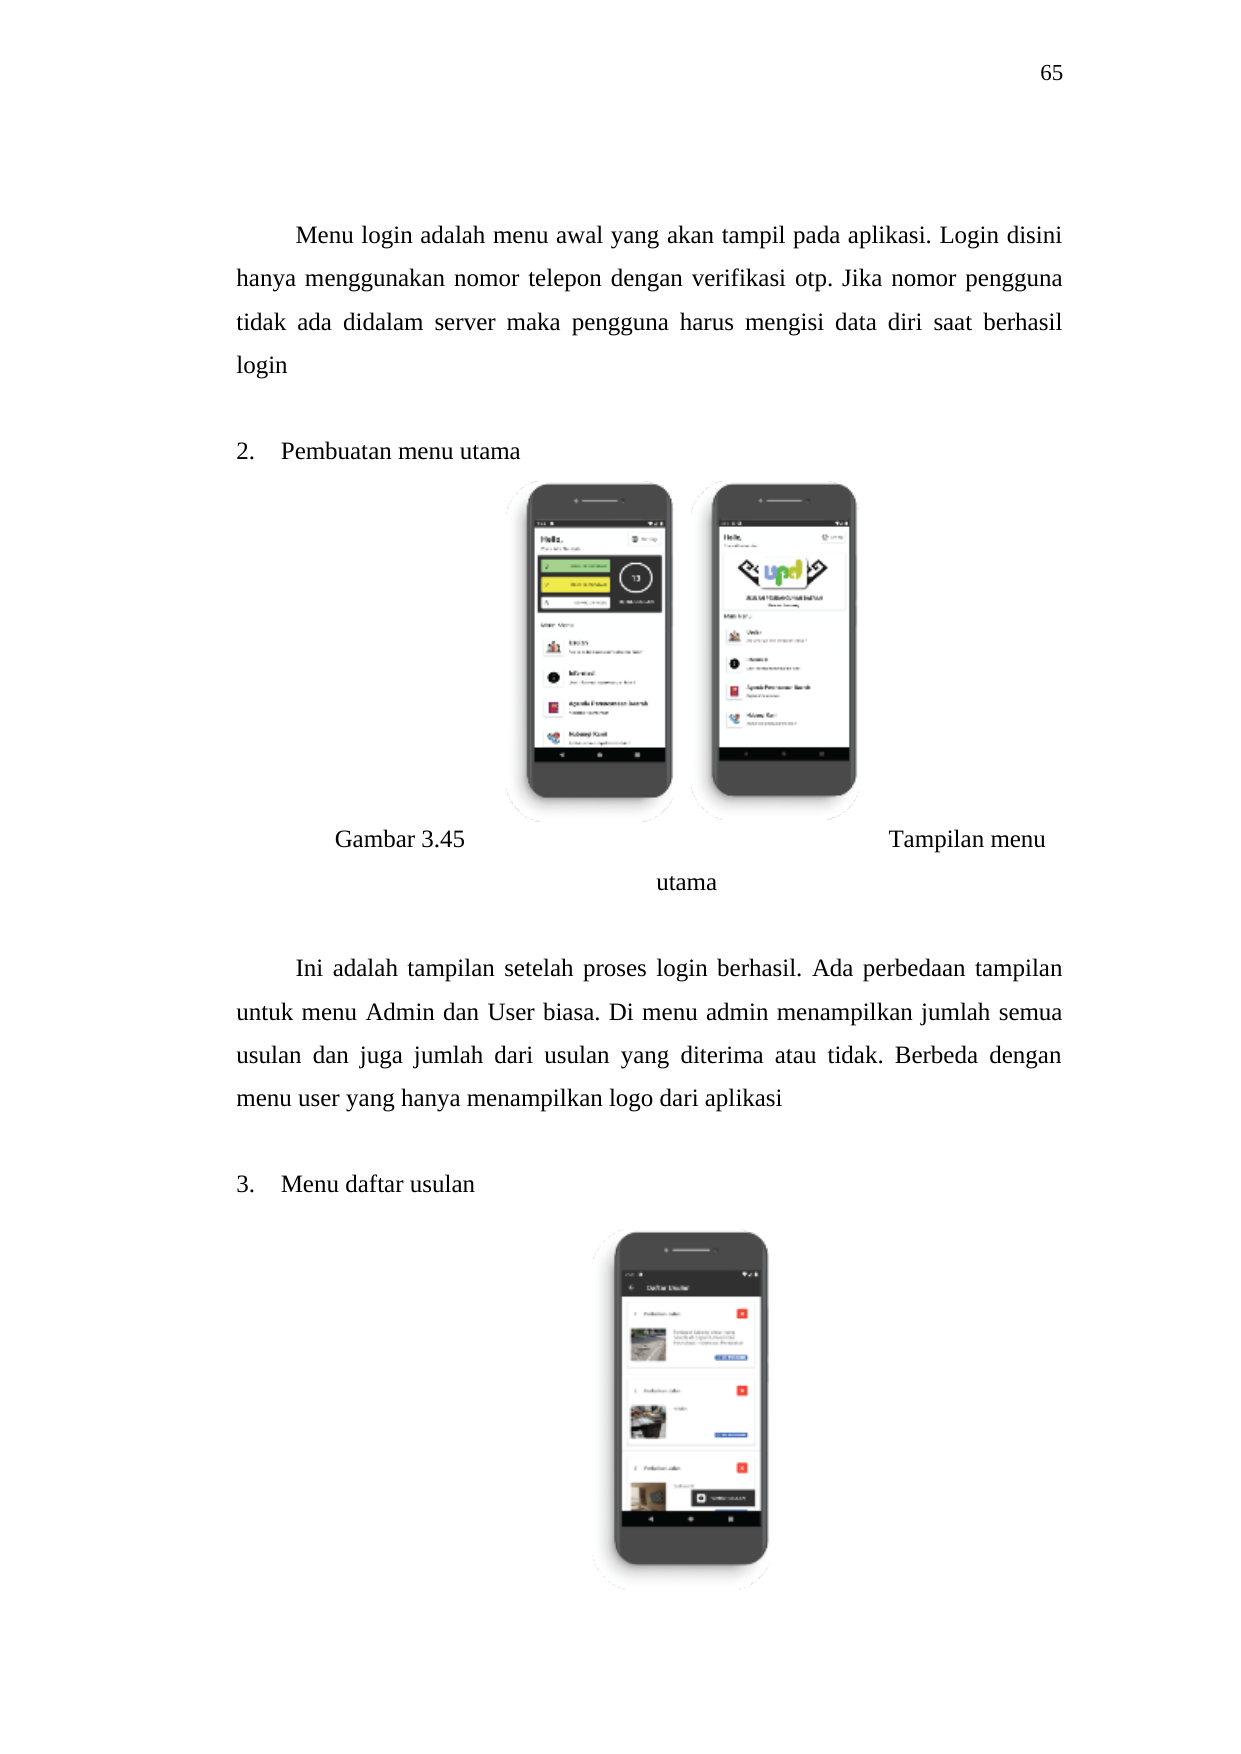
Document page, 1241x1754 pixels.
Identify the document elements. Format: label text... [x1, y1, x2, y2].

text Menu login adalah menu awal yang akan tampil pada aplikasi. Login disini hanya menggunakan nomor telepon dengan verifikasi otp. Jika nomor pengguna tidak ada didalam server maka pengguna harus mengisi data diri saat berhasil login [236, 220, 1063, 378]
picture [591, 1228, 770, 1588]
list Menu daftar usulan [236, 1169, 1063, 1198]
text Gambar 3.45 Tampilan menu utama [310, 824, 1063, 896]
list Pembuatan menu utama [236, 436, 1063, 465]
text Ini adalah tampilan setelah proses login berhasil. Ada perbedaan tampilan untuk menu Admin dan User biasa. Di menu admin menampilkan jumlah semua usulan dan juga jumlah dari usulan yang diterima atau tidak. Berbeda dengan menu user yang hanya menampilkan logo dari aplikasi [236, 953, 1063, 1112]
picture [690, 480, 859, 818]
picture [505, 480, 674, 820]
